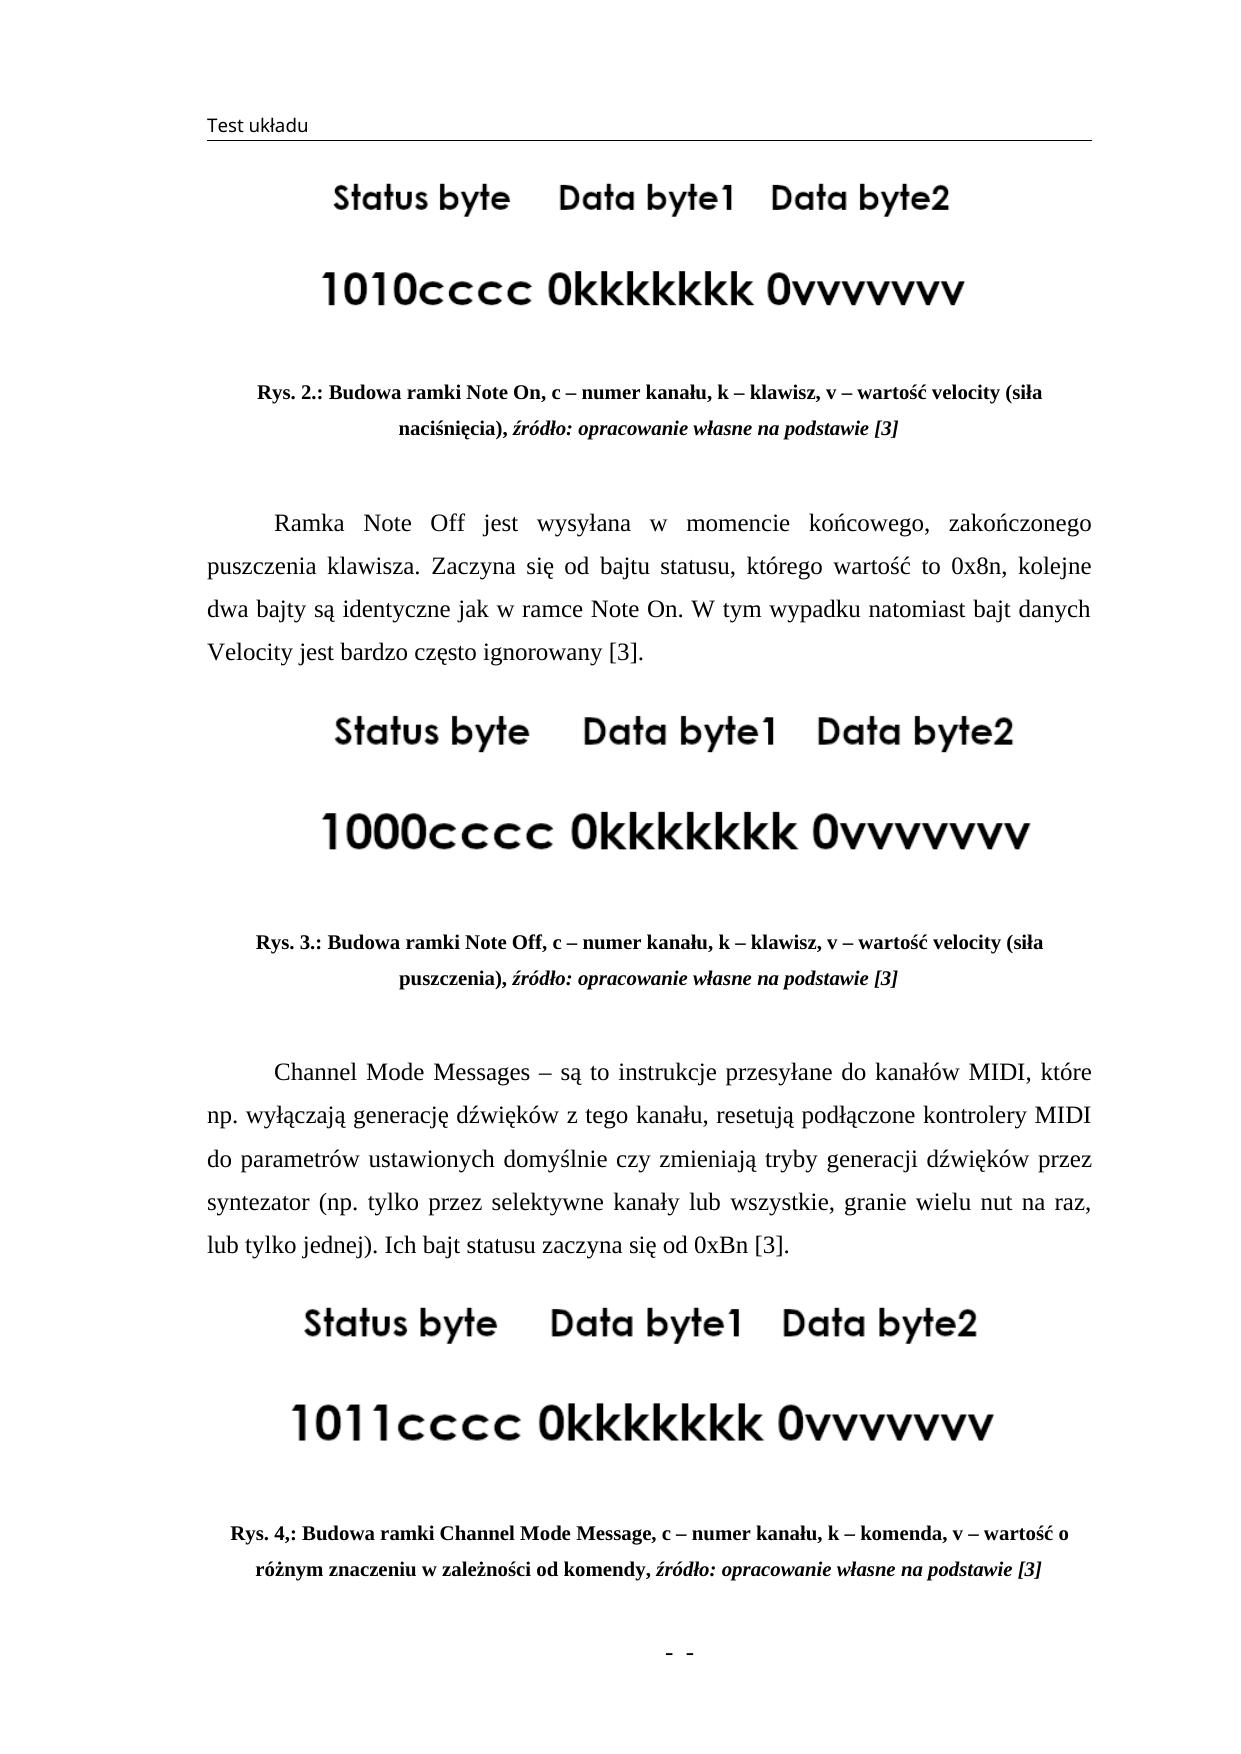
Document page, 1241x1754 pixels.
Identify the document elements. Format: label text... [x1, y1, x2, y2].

picture [282, 151, 1017, 354]
text Channel Mode Messages – są to instrukcje przesyłane do kanałów MIDI, które np. wyłączają generację dźwięków z tego kanału, resetują podłączone kontrolery MIDI do parametrów ustawionych domyślnie czy zmieniają tryby generacji dźwięków przez syntezator (np. tylko przez selektywne kanały lub wszystkie, granie wielu nut na raz, lub tylko jednej). Ich bajt statusu zaczyna się od 0xBn [3]. [207, 1057, 1092, 1259]
picture [248, 1273, 1051, 1494]
text Ramka Note Off jest wysyłana w momencie końcowego, zakończonego puszczenia klawisza. Zaczyna się od bajtu statusu, którego wartość to 0x8n, kolejne dwa bajty są identyczne jak w ramce Note On. W tym wypadku natomiast bajt danych Velocity jest bardzo często ignorowany [3]. [207, 508, 1092, 666]
picture [278, 680, 1088, 903]
